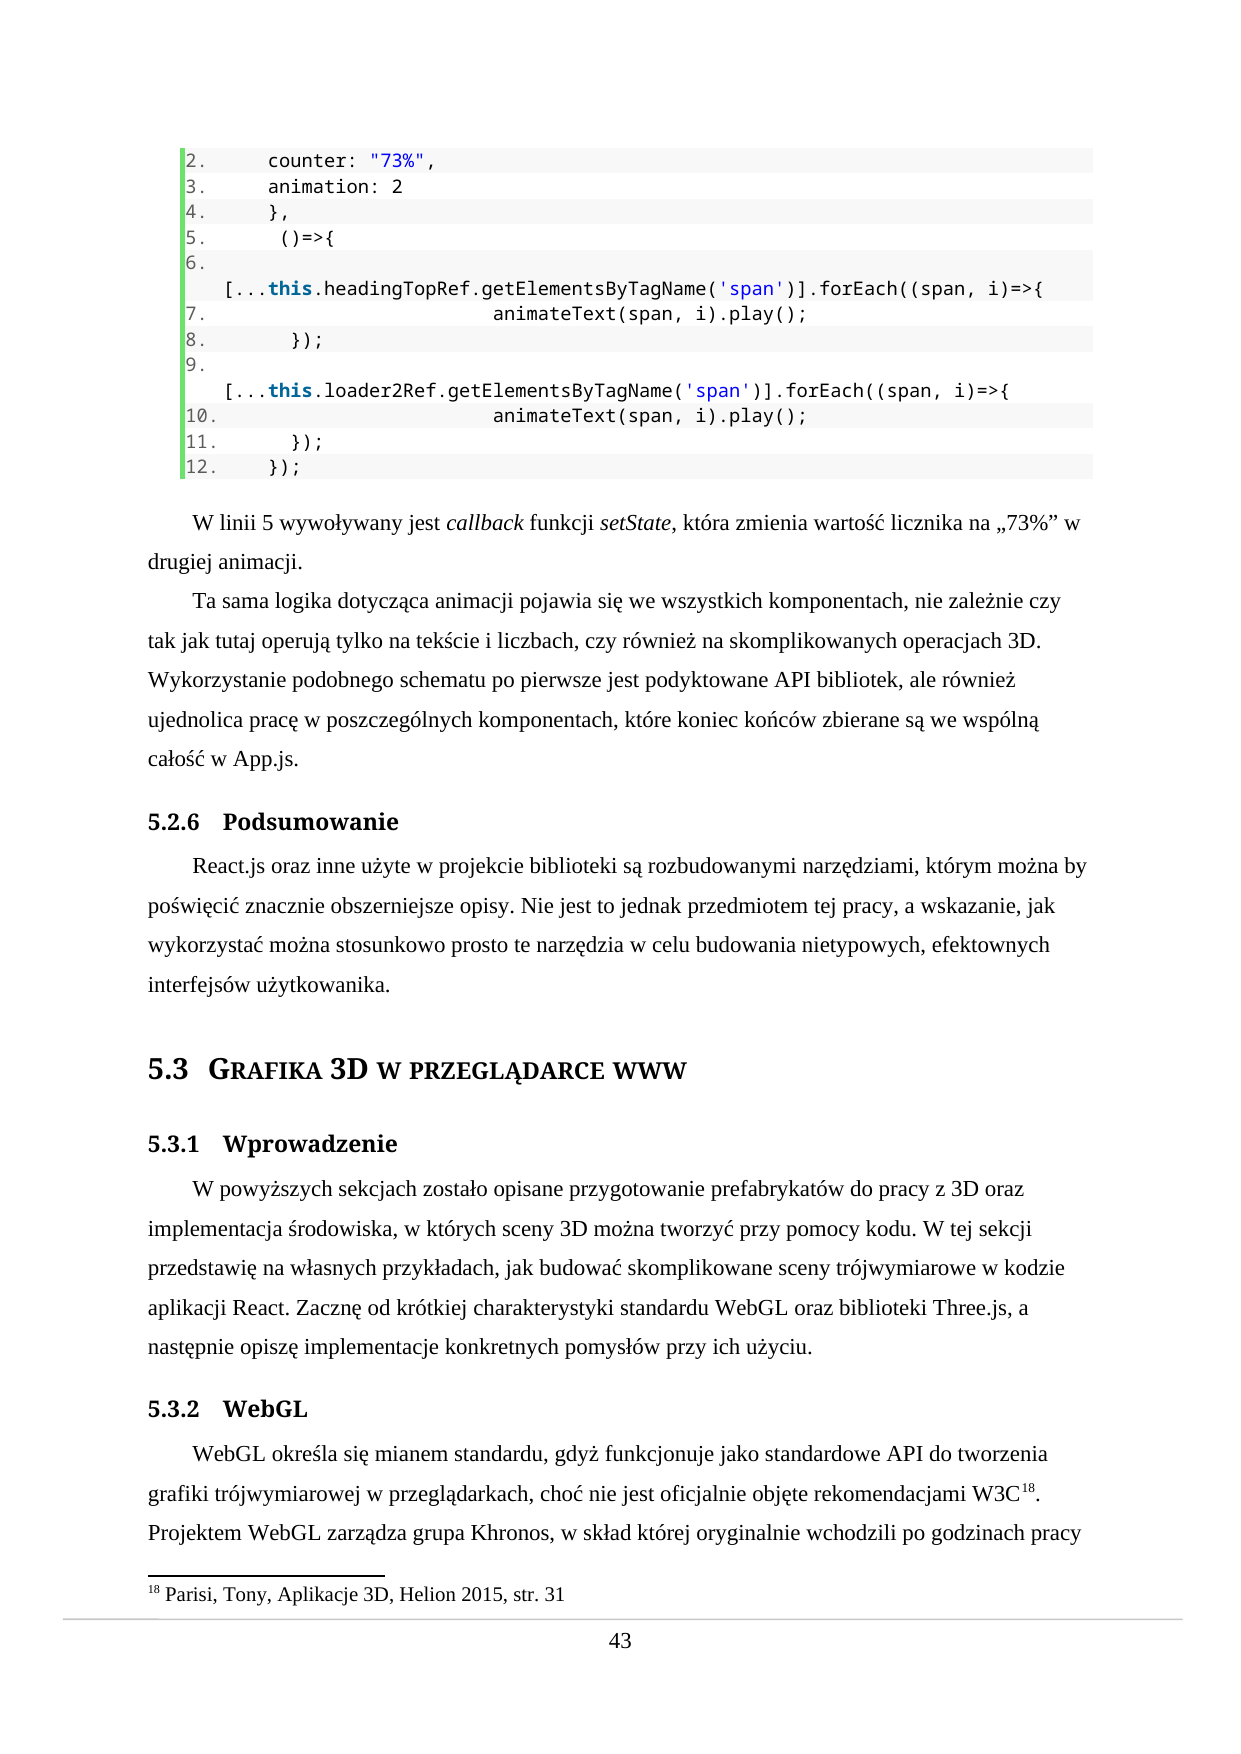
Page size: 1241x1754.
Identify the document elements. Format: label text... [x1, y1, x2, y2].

list animation: 2 [185, 173, 1093, 199]
list ()=>{ [185, 224, 1093, 250]
subtitle Grafika 3D w przeglądarce www [148, 1048, 1093, 1088]
list }, [185, 199, 1093, 224]
list counter: "73%", [185, 148, 1093, 173]
list animateText(span, i).play(); [185, 301, 1093, 326]
subtitle Wprowadzenie [148, 1128, 1093, 1159]
text React.js oraz inne użyte w projekcie biblioteki są rozbudowanymi narzędziami, którym można by poświęcić znacznie obszerniejsze opisy. Nie jest to jednak przedmiotem tej pracy, a wskazanie, jak wykorzystać można stosunkowo prosto te narzędzia w celu budowania nietypowych, efektownych interfejsów użytkowanika. [148, 853, 1093, 997]
list }); [185, 326, 1093, 352]
list [...this.headingTopRef.getElementsByTagName('span')].forEach((span, i)=>{ [185, 250, 1093, 301]
subtitle WebGL [148, 1393, 1093, 1425]
text W linii 5 wywoływany jest callback funkcji setState, która zmienia wartość licznika na „73%” w drugiej animacji. [148, 508, 1093, 574]
list }); [185, 454, 1093, 479]
text W powyższych sekcjach zostało opisane przygotowanie prefabrykatów do pracy z 3D oraz implementacja środowiska, w których sceny 3D można tworzyć przy pomocy kodu. W tej sekcji przedstawię na własnych przykładach, jak budować skomplikowane sceny trójwymiarowe w kodzie aplikacji React. Zacznę od krótkiej charakterystyki standardu WebGL oraz biblioteki Three.js, a następnie opiszę implementacje konkretnych pomysłów przy ich użyciu. [148, 1175, 1093, 1359]
list animateText(span, i).play(); [185, 403, 1093, 428]
subtitle Podsumowanie [148, 806, 1093, 837]
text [148, 1440, 1093, 1546]
list [...this.loader2Ref.getElementsByTagName('span')].forEach((span, i)=>{ [185, 352, 1093, 403]
list }); [185, 428, 1093, 454]
text Ta sama logika dotycząca animacji pojawia się we wszystkich komponentach, nie zależnie czy tak jak tutaj operują tylko na tekście i liczbach, czy również na skomplikowanych operacjach 3D. Wykorzystanie podobnego schematu po pierwsze jest podyktowane API bibliotek, ale również ujednolica pracę w poszczególnych komponentach, które koniec końców zbierane są we wspólną całość w App.js. [148, 587, 1093, 772]
